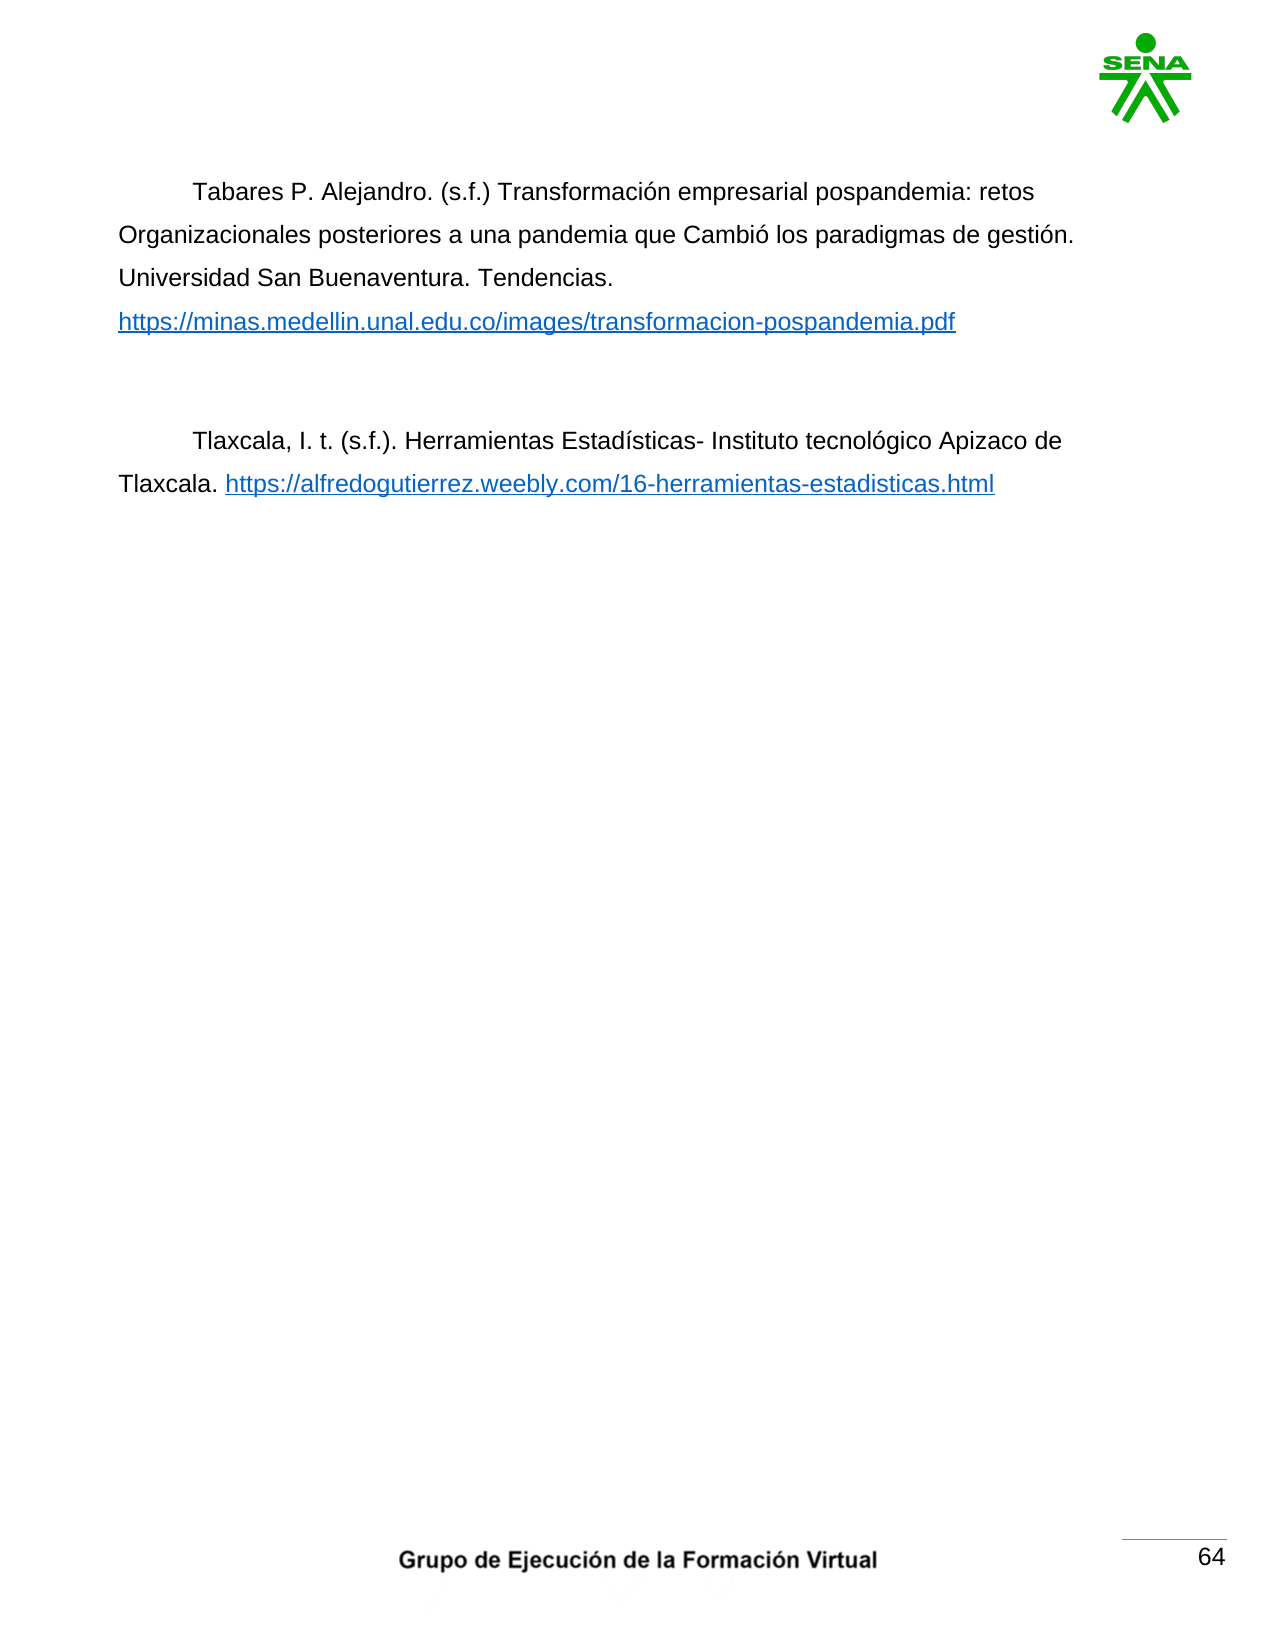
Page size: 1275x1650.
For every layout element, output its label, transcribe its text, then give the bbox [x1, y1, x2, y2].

picture [1099, 33, 1192, 123]
picture [0, 1500, 1275, 1611]
text Tlaxcala, I. t. (s.f.). Herramientas Estadísticas- Instituto tecnológico Apizaco de Tlaxcala. https://alfredogutierrez.weebly.com/16-herramientas-estadisticas.html [118, 426, 1157, 498]
text Tabares P. Alejandro. (s.f.) Transformación empresarial pospandemia: retos Organizacionales posteriores a una pandemia que Cambió los paradigmas de gestión. Universidad San Buenaventura. Tendencias. https://minas.medellin.unal.edu.co/images/transformacion-pospandemia.pdf [118, 177, 1157, 335]
